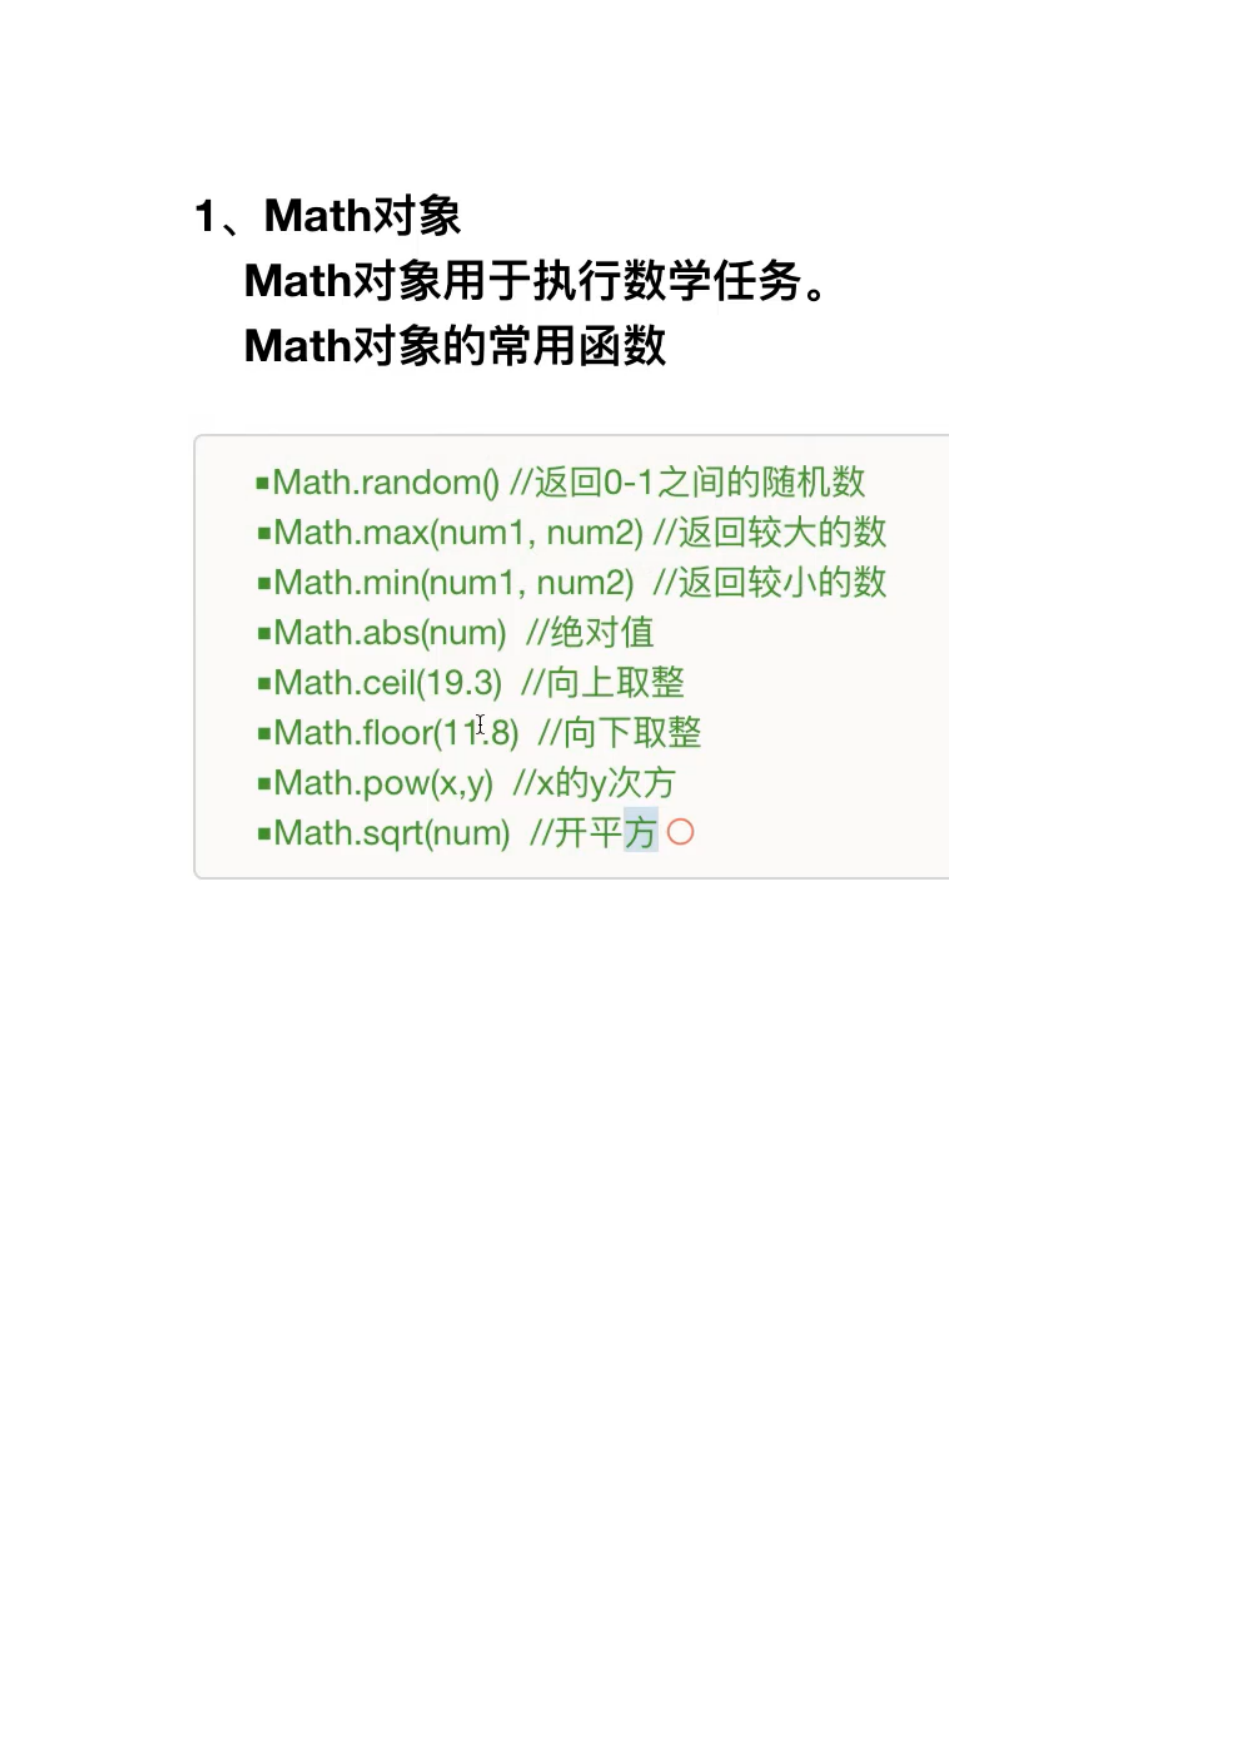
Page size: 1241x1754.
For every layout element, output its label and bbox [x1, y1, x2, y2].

picture [187, 162, 949, 896]
